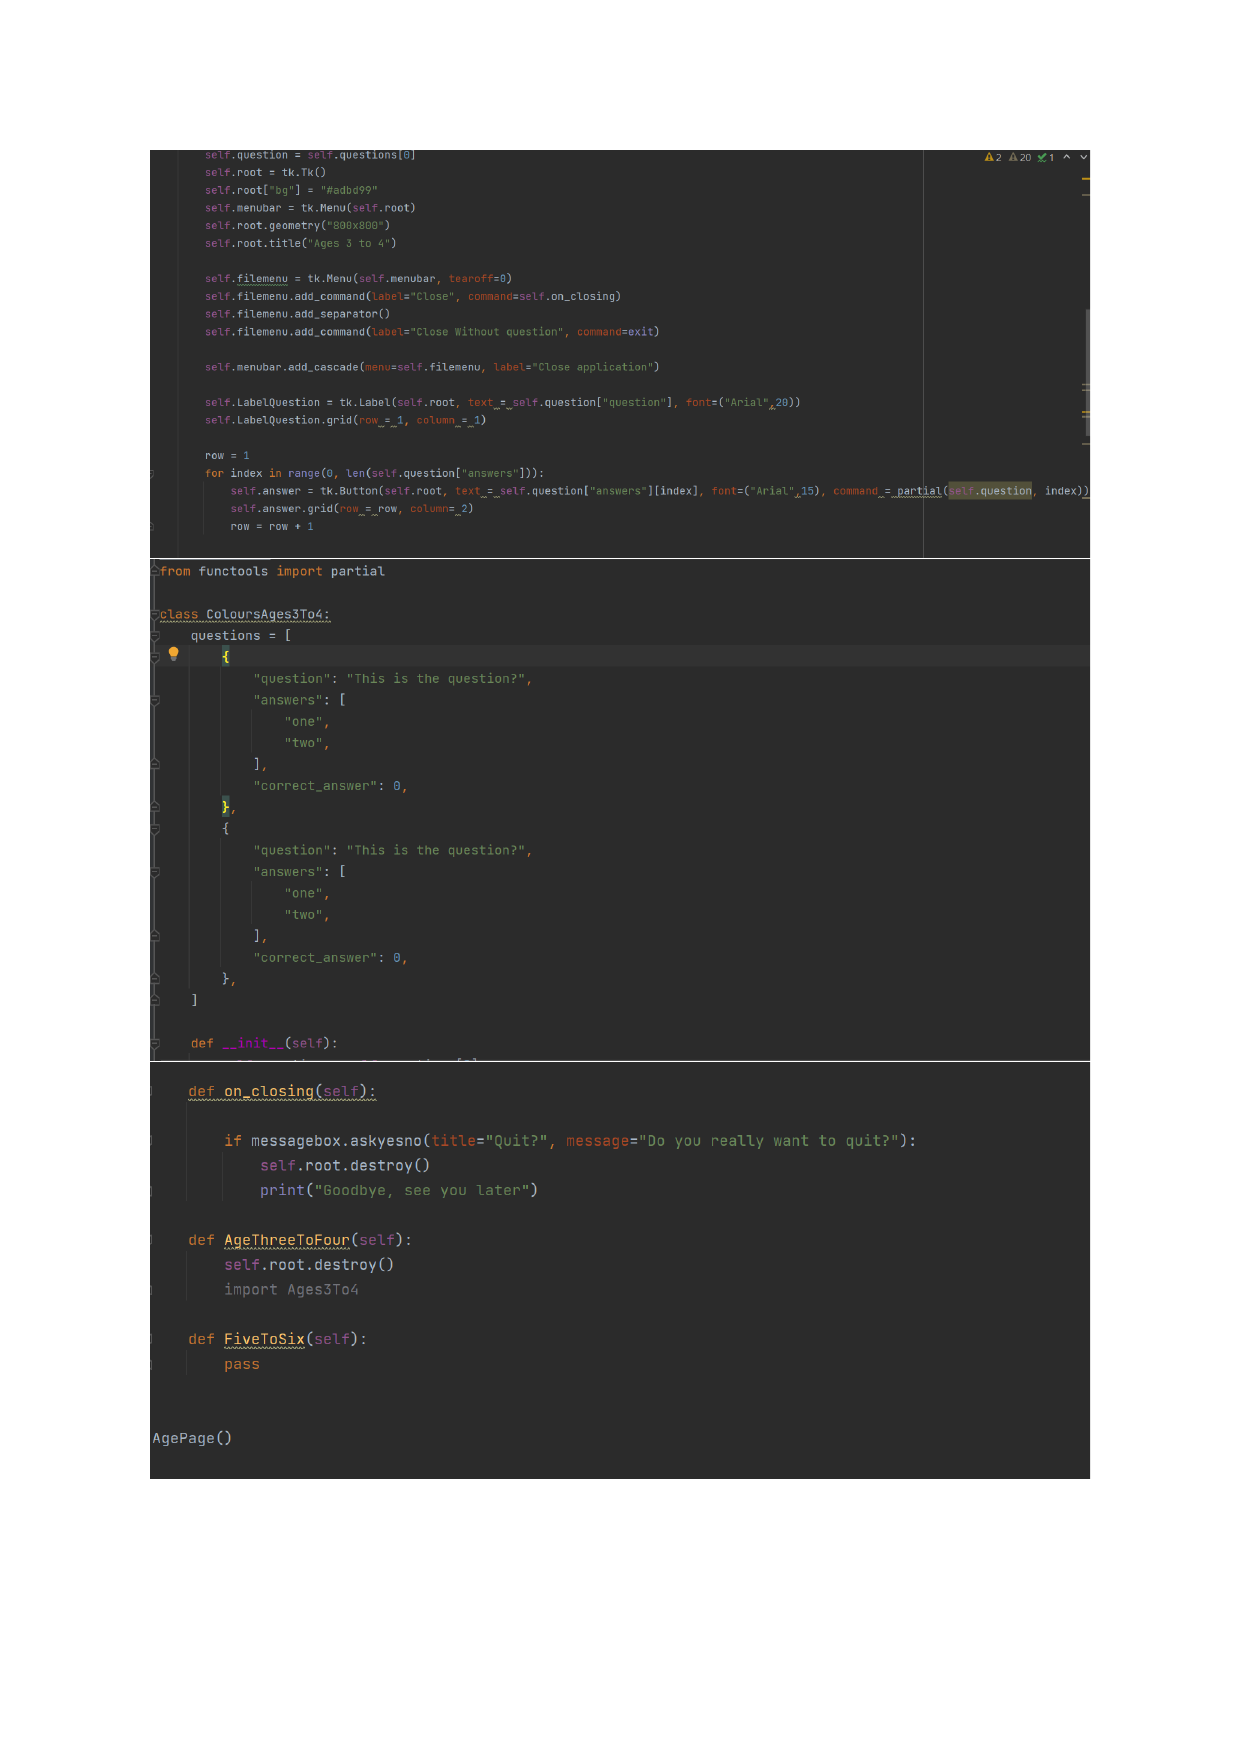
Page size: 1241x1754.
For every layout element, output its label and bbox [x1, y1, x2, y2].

picture [150, 1062, 1091, 1479]
picture [150, 150, 1091, 558]
picture [150, 559, 1091, 1061]
